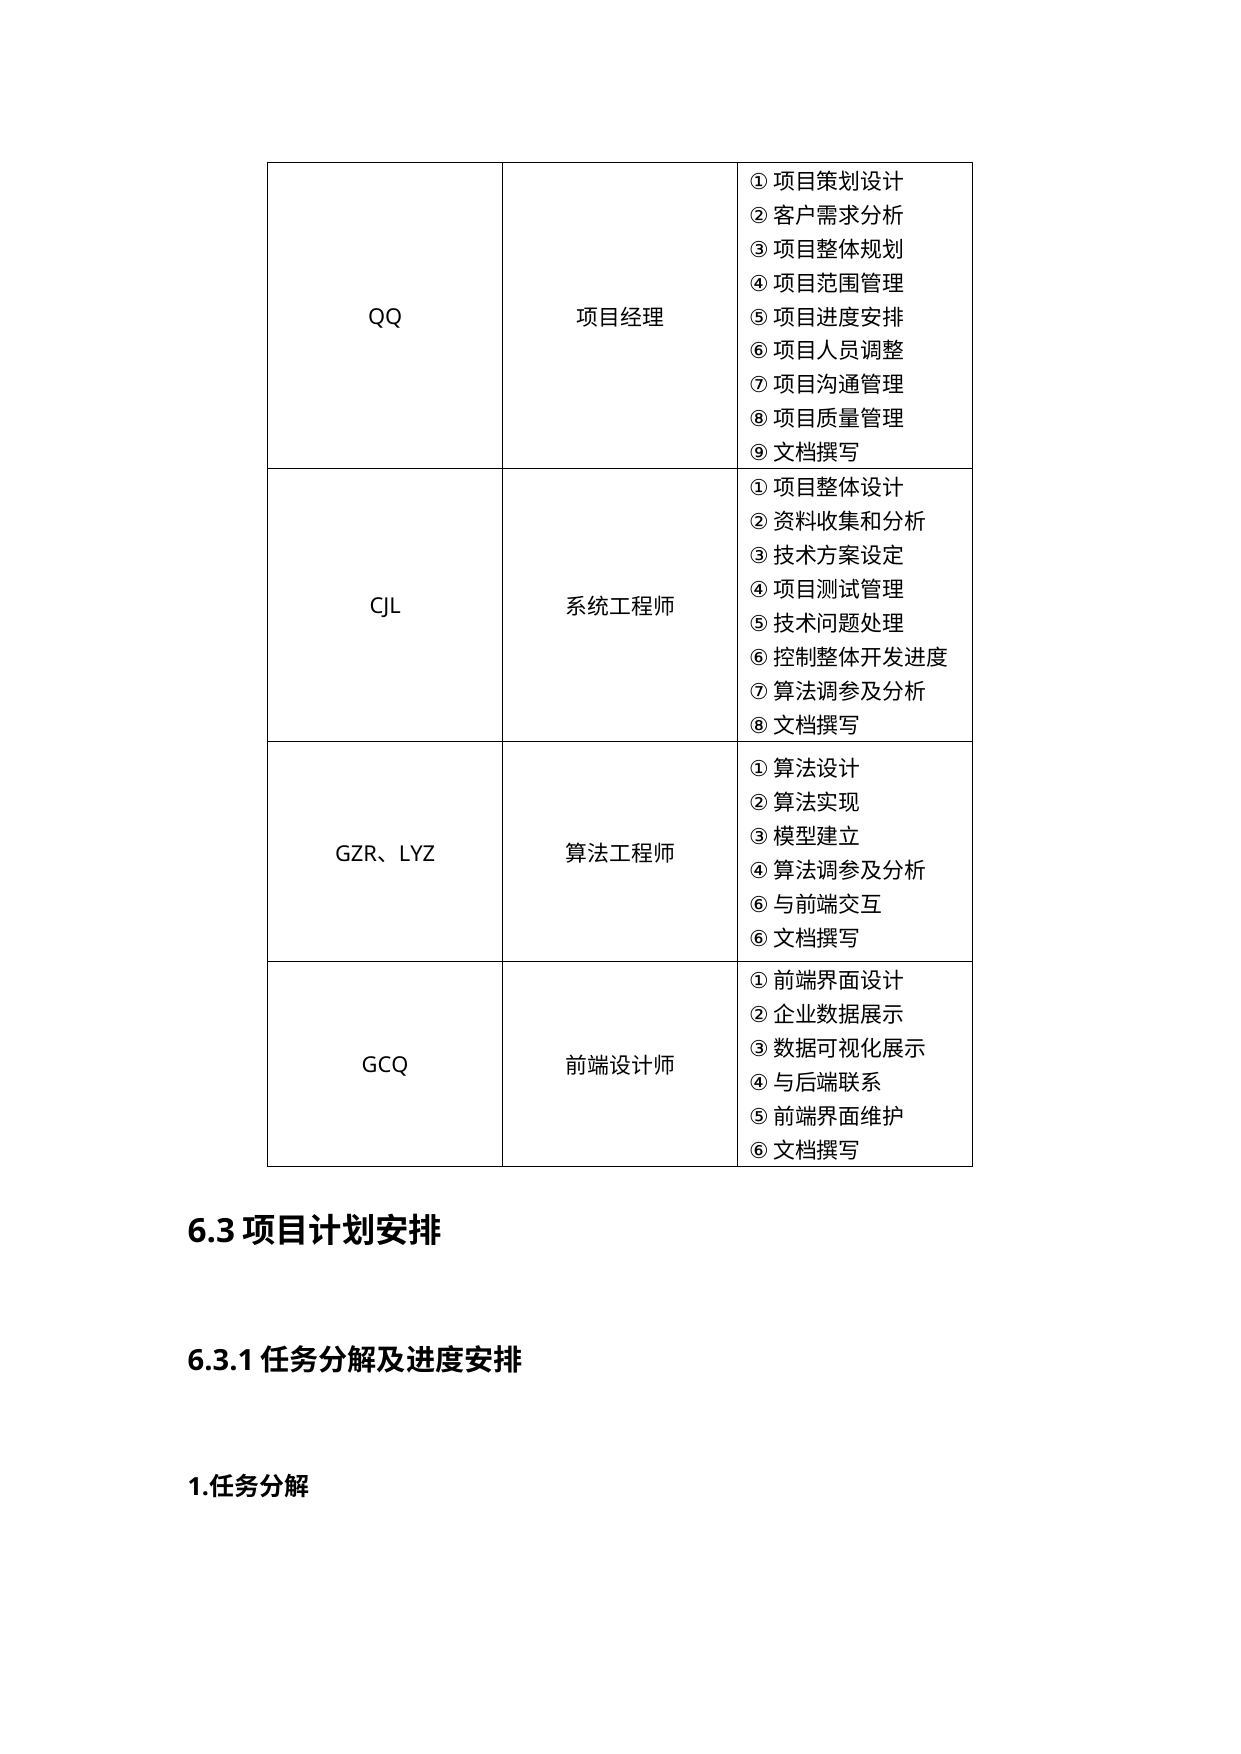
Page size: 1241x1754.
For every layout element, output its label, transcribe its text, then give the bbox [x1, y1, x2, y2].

table_cell GCQ [268, 962, 502, 1166]
table_cell 项目经理 [503, 163, 737, 468]
table_cell GZR、LYZ [268, 742, 502, 961]
table_cell 算法工程师 [503, 742, 737, 961]
table_cell 系统工程师 [503, 469, 737, 741]
text 1.任务分解 [187, 1450, 1053, 1518]
table_cell CJL [268, 469, 502, 741]
table_cell 前端设计师 [503, 962, 737, 1166]
table_cell QQ [268, 163, 502, 468]
table_cell ①项目策划设计 ②客户需求分析 ③项目整体规划 ④项目范围管理 ⑤项目进度安排 ⑥项目人员调整 ⑦项目沟通管理 ⑧项目质量管理 ⑨文档撰写 [738, 163, 972, 468]
table_cell ①项目整体设计 ②资料收集和分析 ③技术方案设定 ④项目测试管理 ⑤技术问题处理 ⑥控制整体开发进度 ⑦算法调参及分析 ⑧文档撰写 [738, 469, 972, 741]
table_cell ①算法设计 ②算法实现 ③模型建立 ④算法调参及分析 ⑥与前端交互 ⑥文档撰写 [738, 742, 972, 961]
subtitle 6.3项目计划安排 [187, 1194, 1053, 1262]
subtitle 6.3.1任务分解及进度安排 [187, 1324, 1053, 1392]
table_cell ①前端界面设计 ②企业数据展示 ③数据可视化展示 ④与后端联系 ⑤前端界面维护 ⑥文档撰写 [738, 962, 972, 1166]
